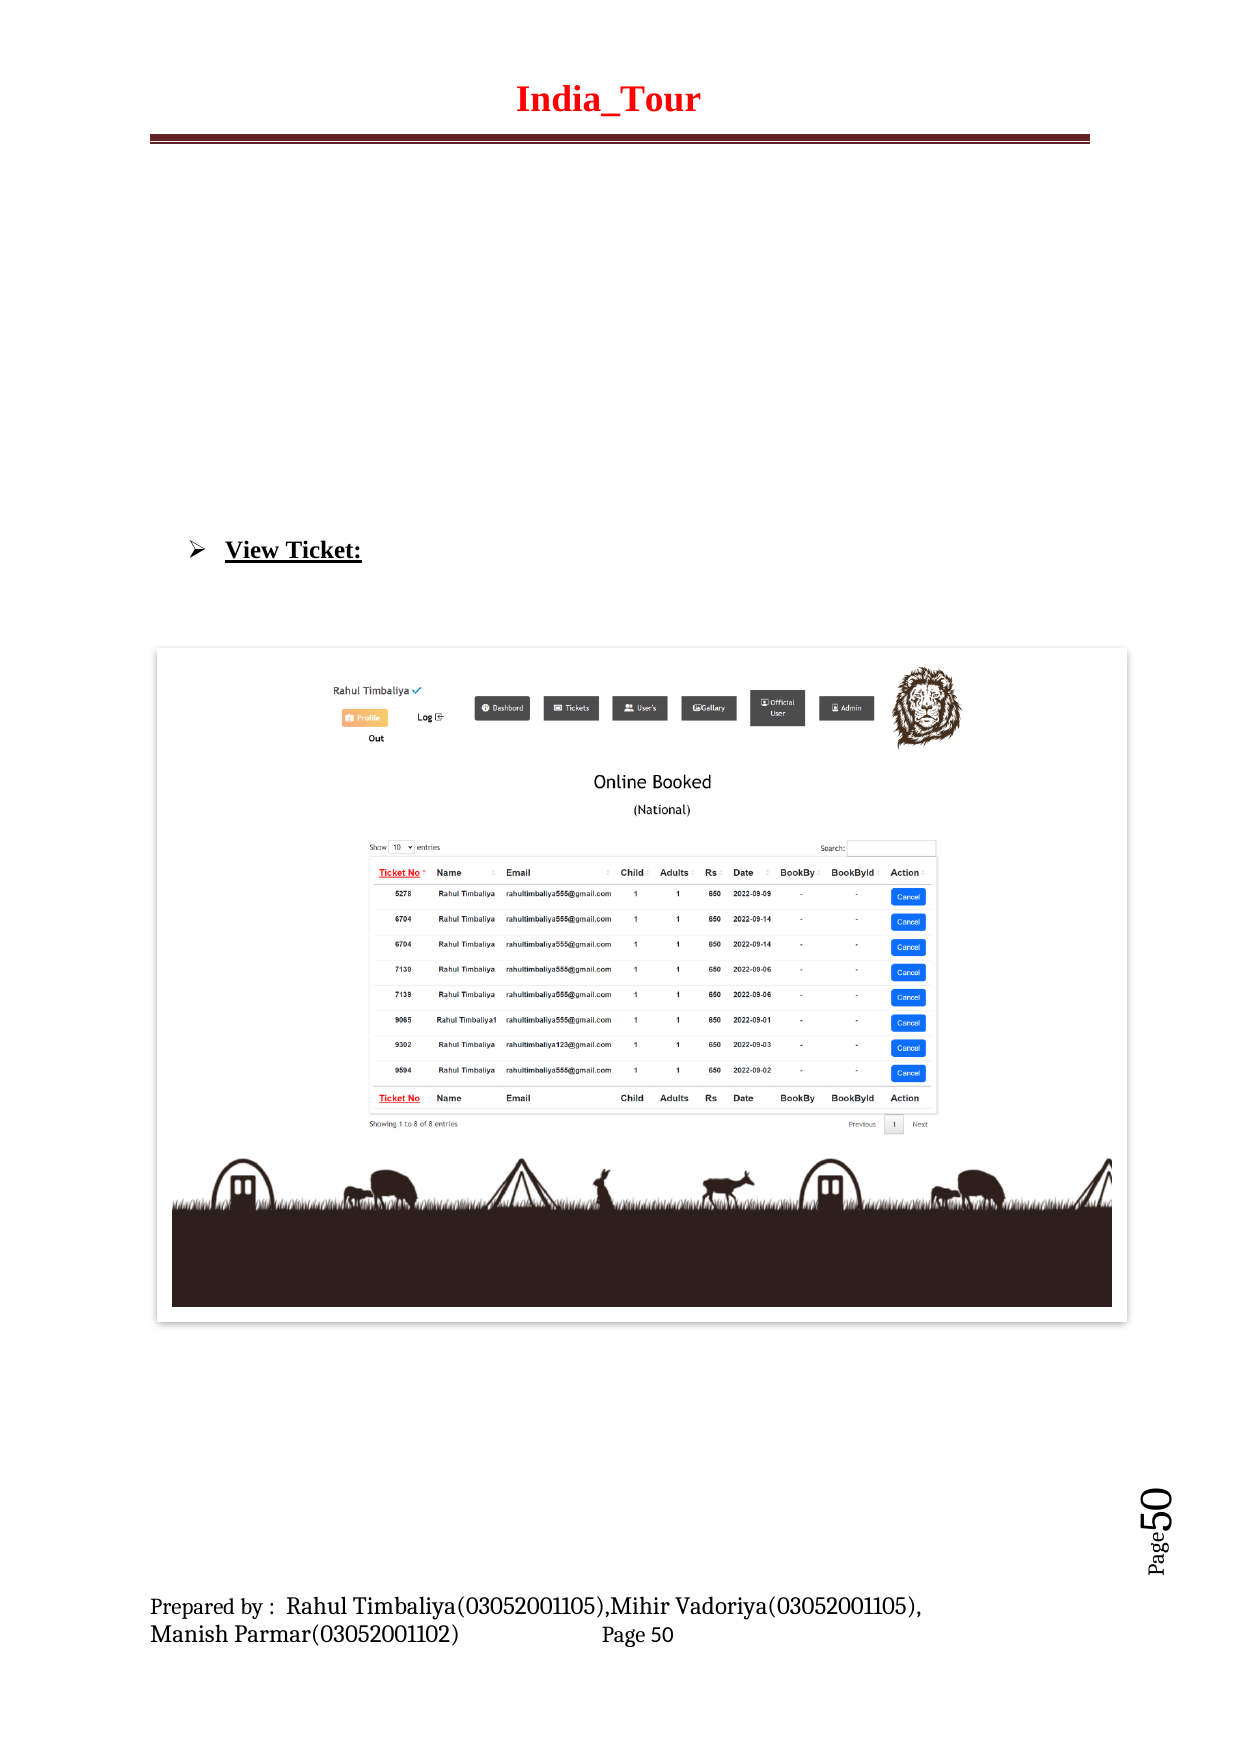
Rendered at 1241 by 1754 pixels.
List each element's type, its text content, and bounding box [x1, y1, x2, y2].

picture [172, 663, 1112, 1307]
subtitle View Ticket: [187, 535, 1090, 564]
